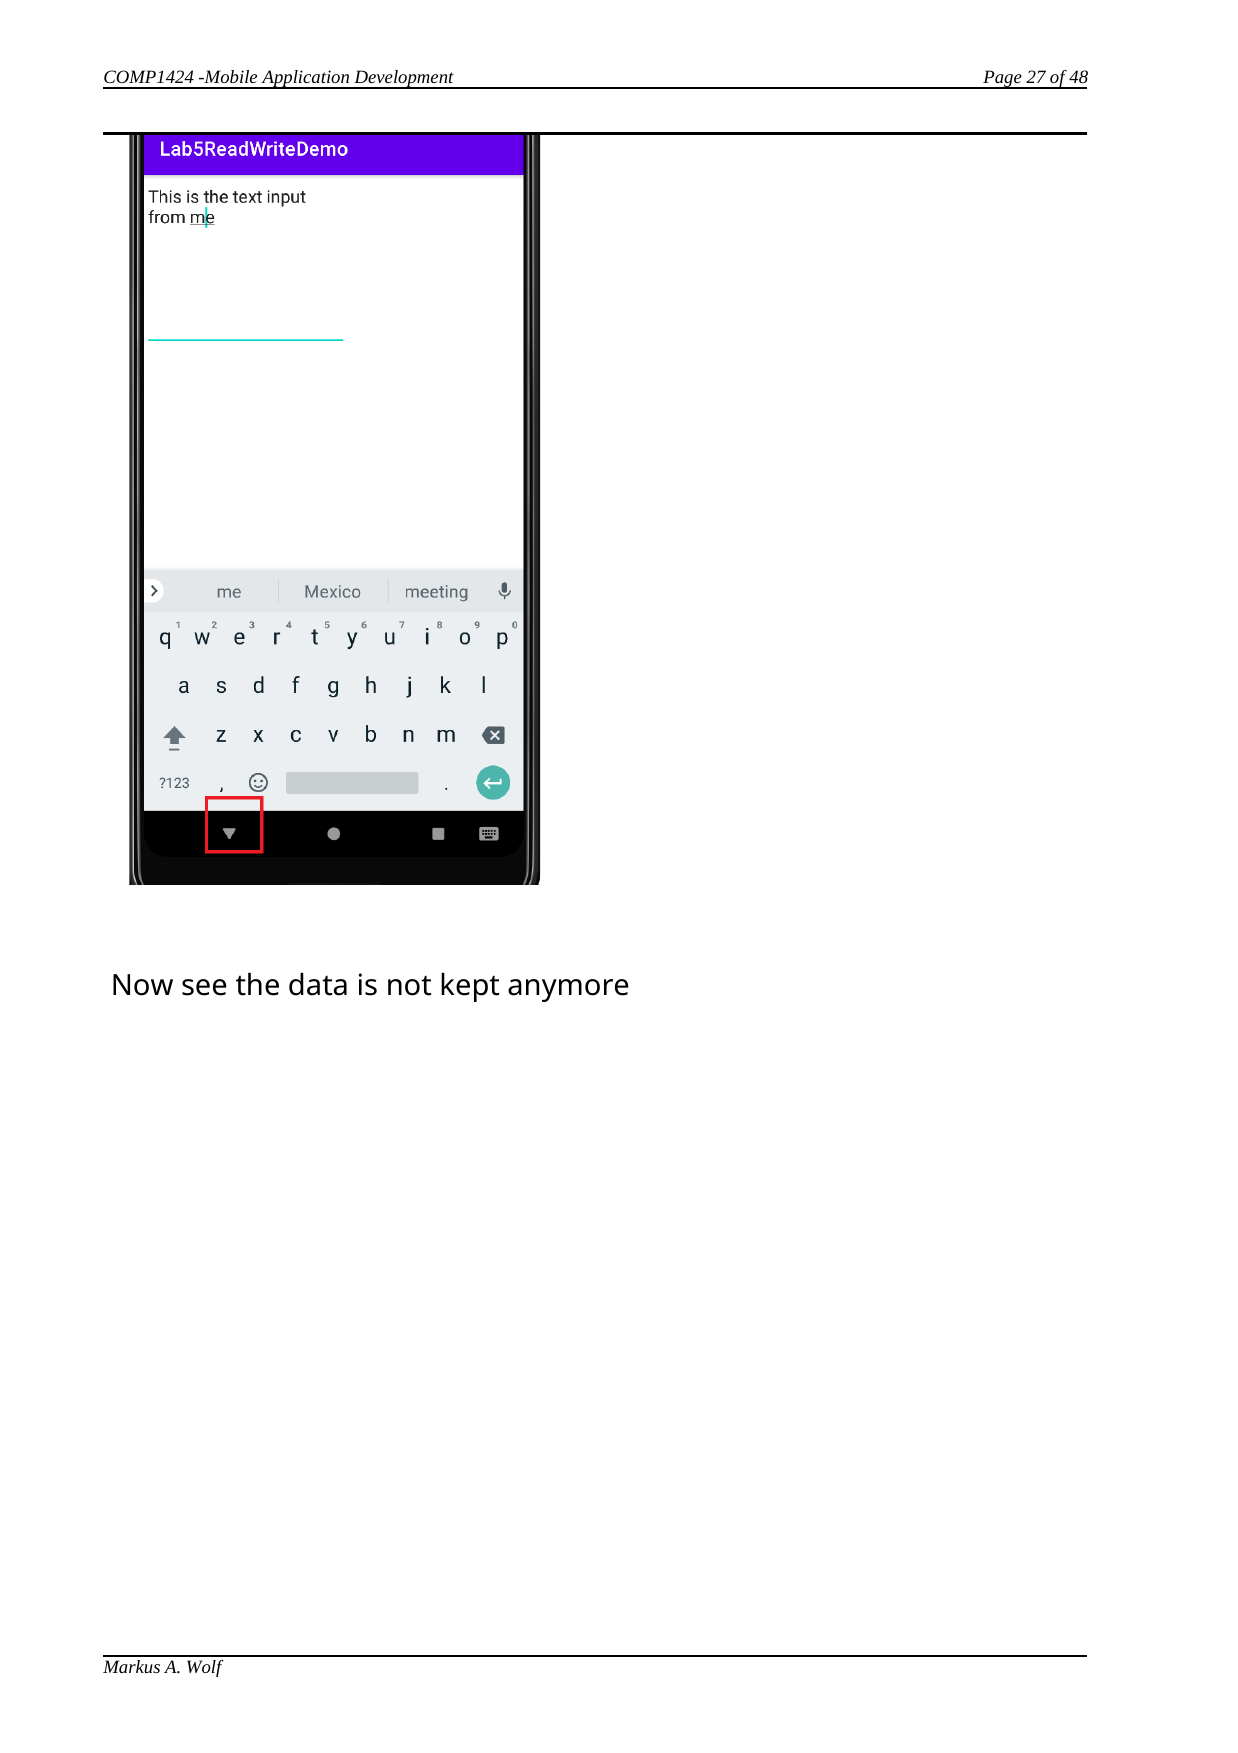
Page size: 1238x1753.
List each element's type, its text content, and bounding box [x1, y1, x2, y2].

text Now see the data is not kept anymore [111, 964, 1087, 1004]
